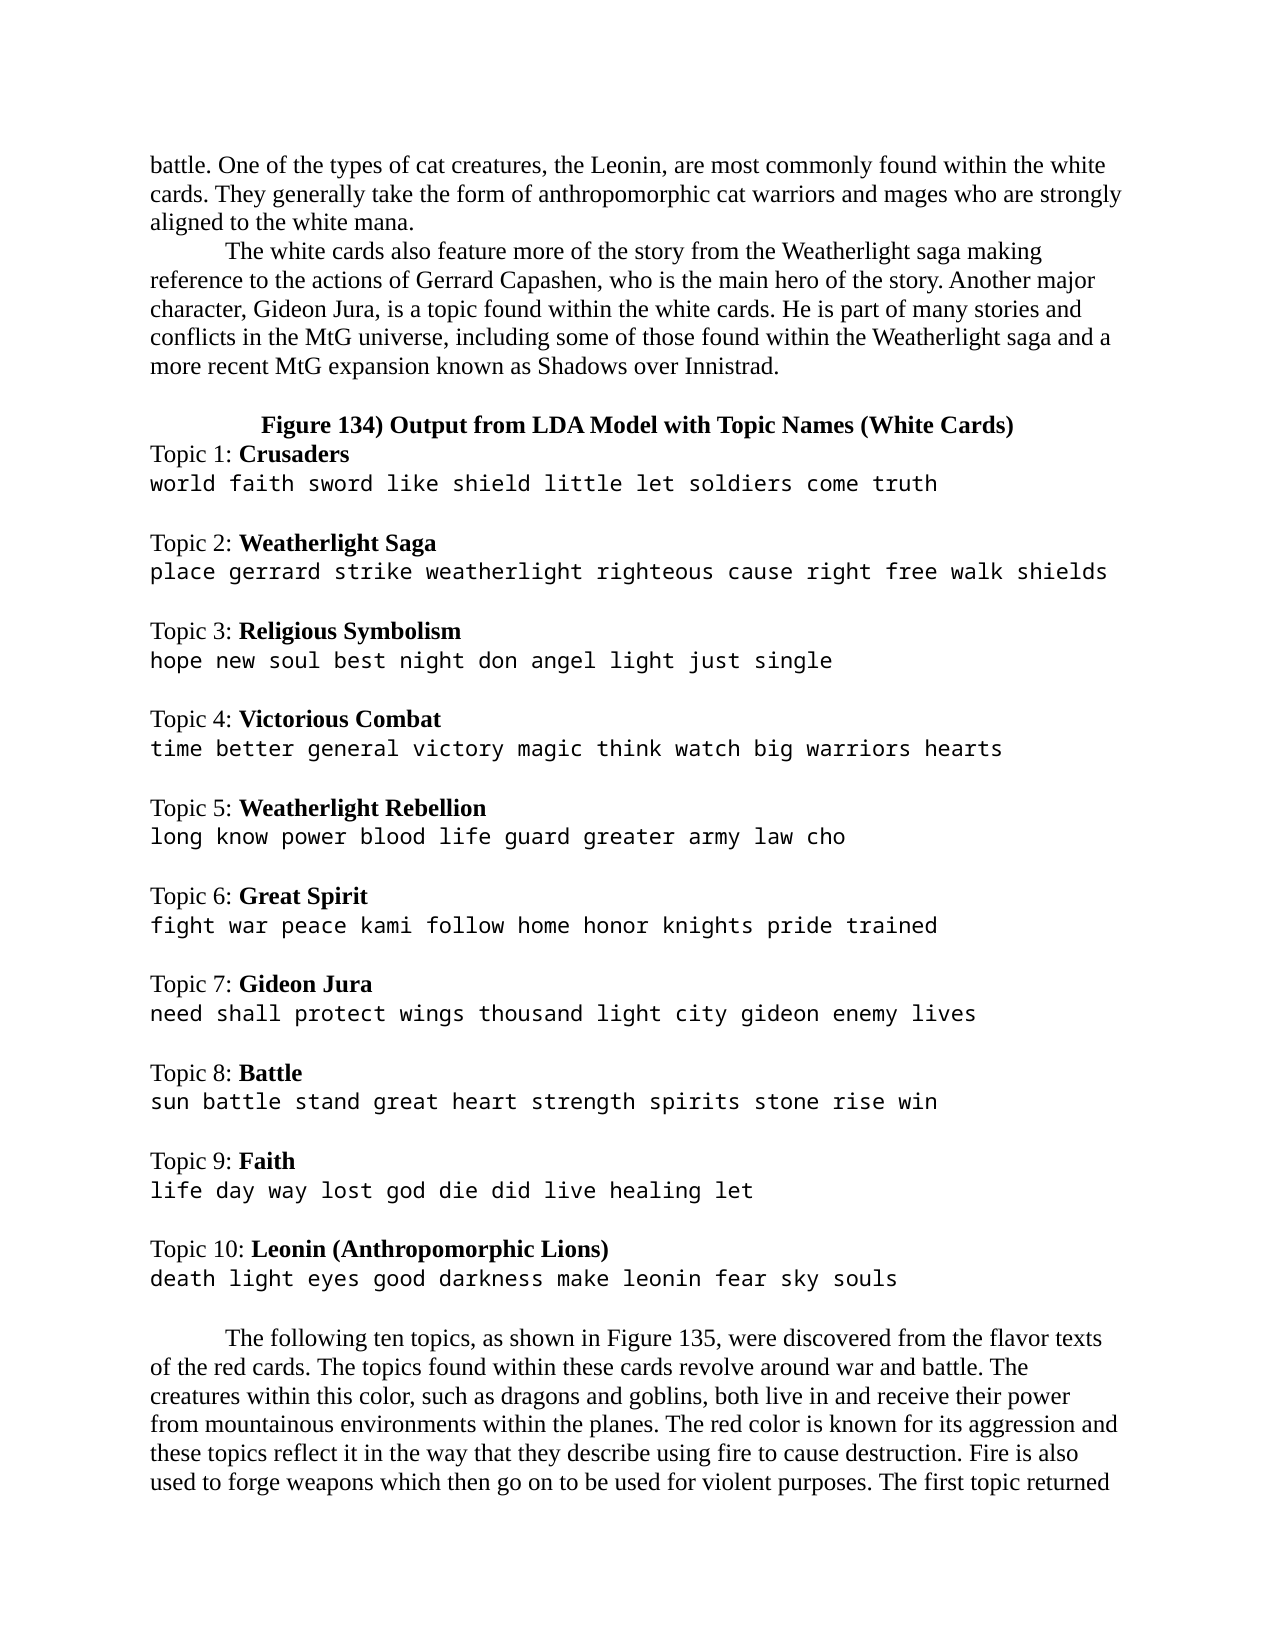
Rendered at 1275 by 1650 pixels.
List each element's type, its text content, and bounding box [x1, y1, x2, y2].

text time better general victory magic think watch big warriors hearts [150, 733, 1125, 763]
text Figure 134) Output from LDA Model with Topic Names (White Cards) [150, 411, 1125, 439]
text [150, 150, 1125, 236]
text hope new soul best night don angel light just single [150, 645, 1125, 674]
text Topic 4: Victorious Combat [150, 704, 1125, 733]
text Topic 9: Faith [150, 1146, 1125, 1175]
text death light eyes good darkness make leonin fear sky souls [150, 1263, 1125, 1293]
text long know power blood life guard greater army law cho [150, 821, 1125, 851]
text Topic 6: Great Spirit [150, 881, 1125, 910]
text world faith sword like shield little let soldiers come truth [150, 468, 1125, 498]
text Topic 3: Religious Symbolism [150, 616, 1125, 645]
text Topic 8: Battle [150, 1058, 1125, 1086]
text need shall protect wings thousand light city gideon enemy lives [150, 998, 1125, 1028]
text fight war peace kami follow home honor knights pride trained [150, 910, 1125, 939]
text Topic 2: Weatherlight Saga [150, 528, 1125, 556]
text sun battle stand great heart strength spirits stone rise win [150, 1086, 1125, 1116]
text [150, 1323, 1125, 1496]
text Topic 1: Crusaders [150, 439, 1125, 468]
text Topic 10: Leonin (Anthropomorphic Lions) [150, 1234, 1125, 1263]
text The white cards also feature more of the story from the Weatherlight saga making reference to the actions of Gerrard Capashen, who is the main hero of the story. Another major character, Gideon Jura, is a topic found within the white cards. He is part of many stories and conflicts in the MtG universe, including some of those found within the Weatherlight saga and a more recent MtG expansion known as Shadows over Innistrad. [150, 236, 1125, 380]
text Topic 7: Gideon Jura [150, 969, 1125, 998]
text Topic 5: Weatherlight Rebellion [150, 793, 1125, 821]
text place gerrard strike weatherlight righteous cause right free walk shields [150, 556, 1125, 586]
text life day way lost god die did live healing let [150, 1175, 1125, 1204]
